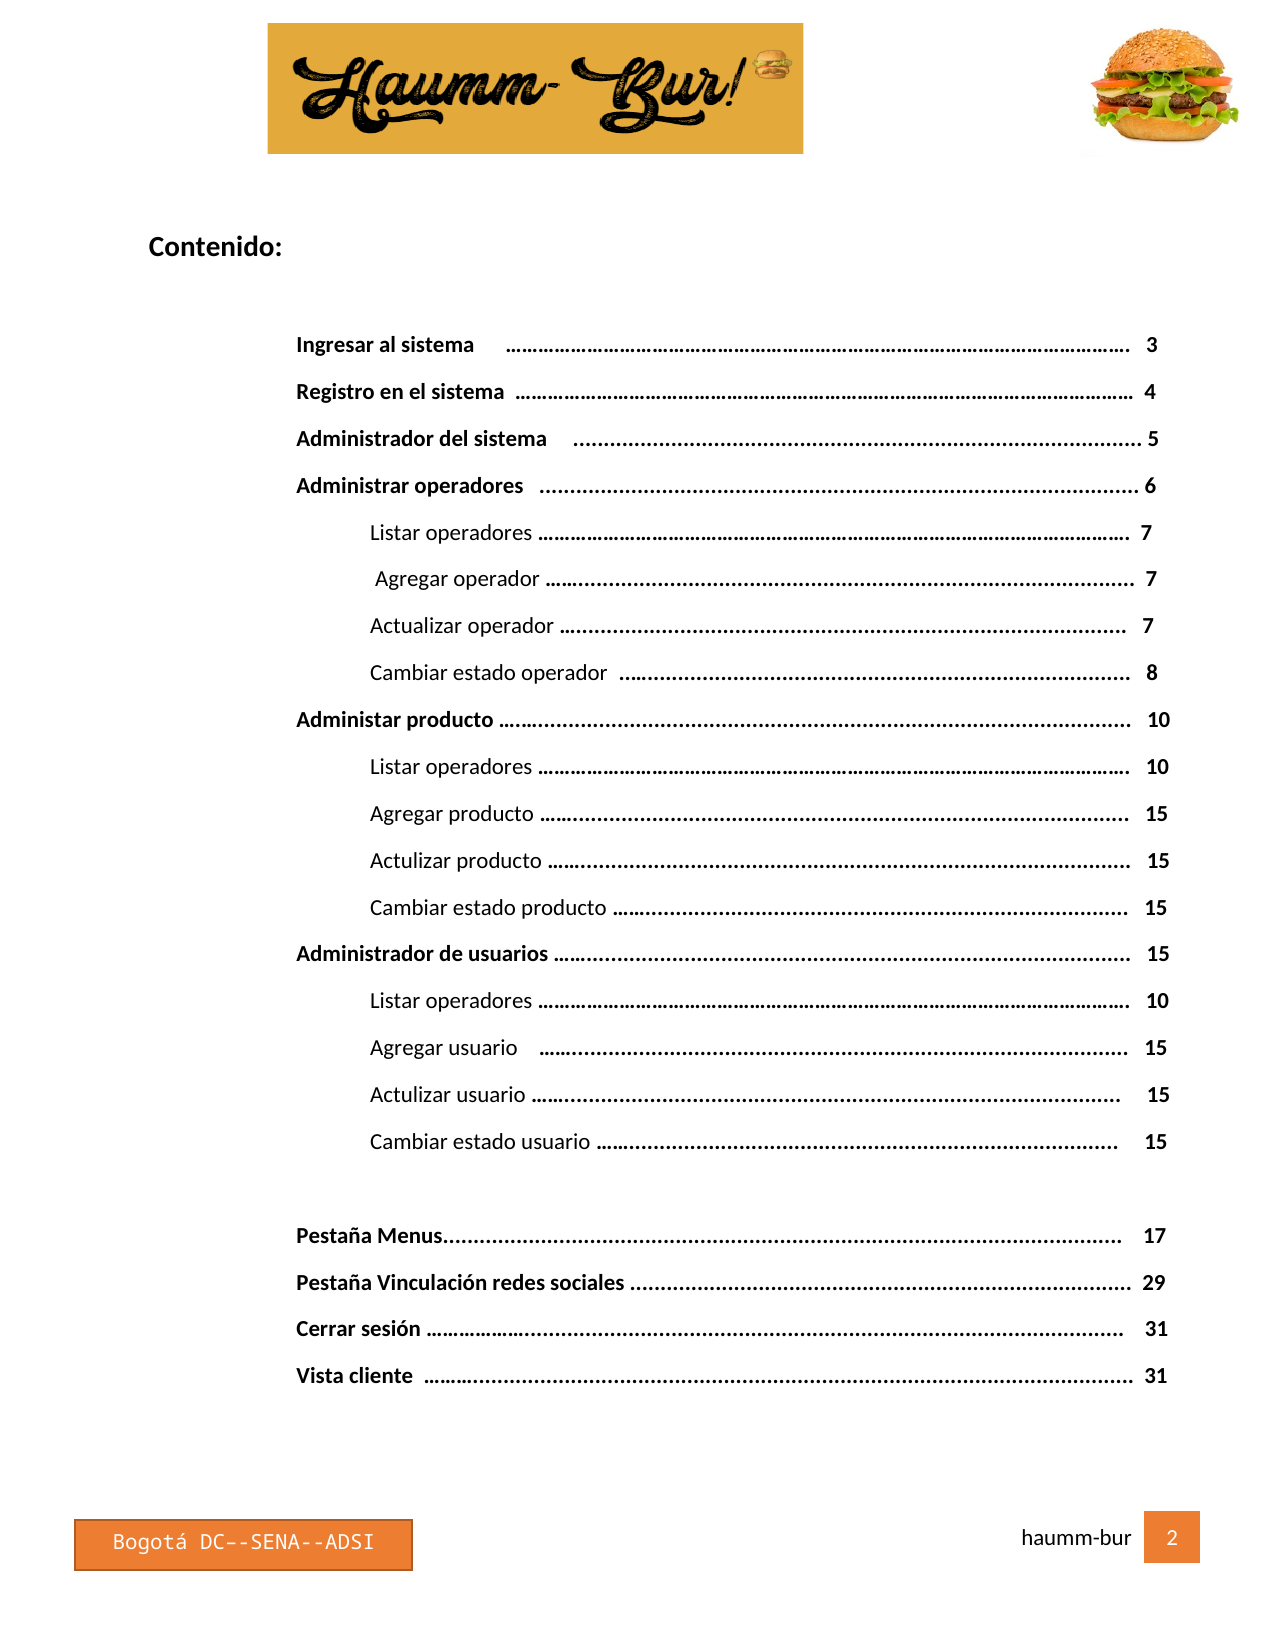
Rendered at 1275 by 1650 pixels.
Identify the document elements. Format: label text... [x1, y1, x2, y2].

text Vista cliente ………............................................................................................................ 31 [296, 1361, 1200, 1389]
picture [1079, 22, 1248, 157]
text Actulizar usuario ……........................................................................................... 15 [370, 1080, 1200, 1108]
text Actualizar operador ….......................................................................................... 7 [370, 611, 1200, 639]
text Cambiar estado operador ..…............................................................................... 8 [370, 658, 1200, 686]
text Administrar operadores .................................................................................................. 6 [296, 471, 1200, 499]
text Cerrar sesión ……………….................................................................................................. 31 [296, 1314, 1200, 1343]
text Agregar usuario ……........................................................................................... 15 [370, 1033, 1200, 1061]
picture [267, 23, 804, 154]
text Cambiar estado usuario ……................................................................................ 15 [370, 1127, 1200, 1155]
text Contenido: [149, 228, 1200, 264]
text Registro en el sistema …………………………………………………………………………………………………… 4 [222, 377, 1200, 405]
text Agregar operador ……........................................................................................... 7 [370, 564, 1200, 593]
text Agregar producto ……........................................................................................... 15 [370, 799, 1200, 827]
text Pestaña Vinculación redes sociales .................................................................................. 29 [296, 1268, 1200, 1296]
text Pestaña Menus............................................................................................................... 17 [296, 1221, 1200, 1249]
text Administrador del sistema ............................................................................................. 5 [222, 424, 1200, 452]
text Administrador de usuarios ……......................................................................................... 15 [296, 939, 1200, 968]
text Listar operadores ………………………………………………………………………………………………. 7 [370, 518, 1200, 546]
text Listar operadores ………………………………………………………………………………………………. 10 [370, 752, 1200, 780]
text Administar producto ….…................................................................................................. 10 [296, 705, 1200, 733]
text Cambiar estado producto ……............................................................................... 15 [370, 893, 1200, 921]
text Actulizar producto …….......................................................................................... 15 [370, 846, 1200, 874]
text Ingresar al sistema ……………………………………………………………………………………………………. 3 [222, 330, 1200, 358]
text Listar operadores ………………………………………………………………………………………………. 10 [370, 986, 1200, 1014]
